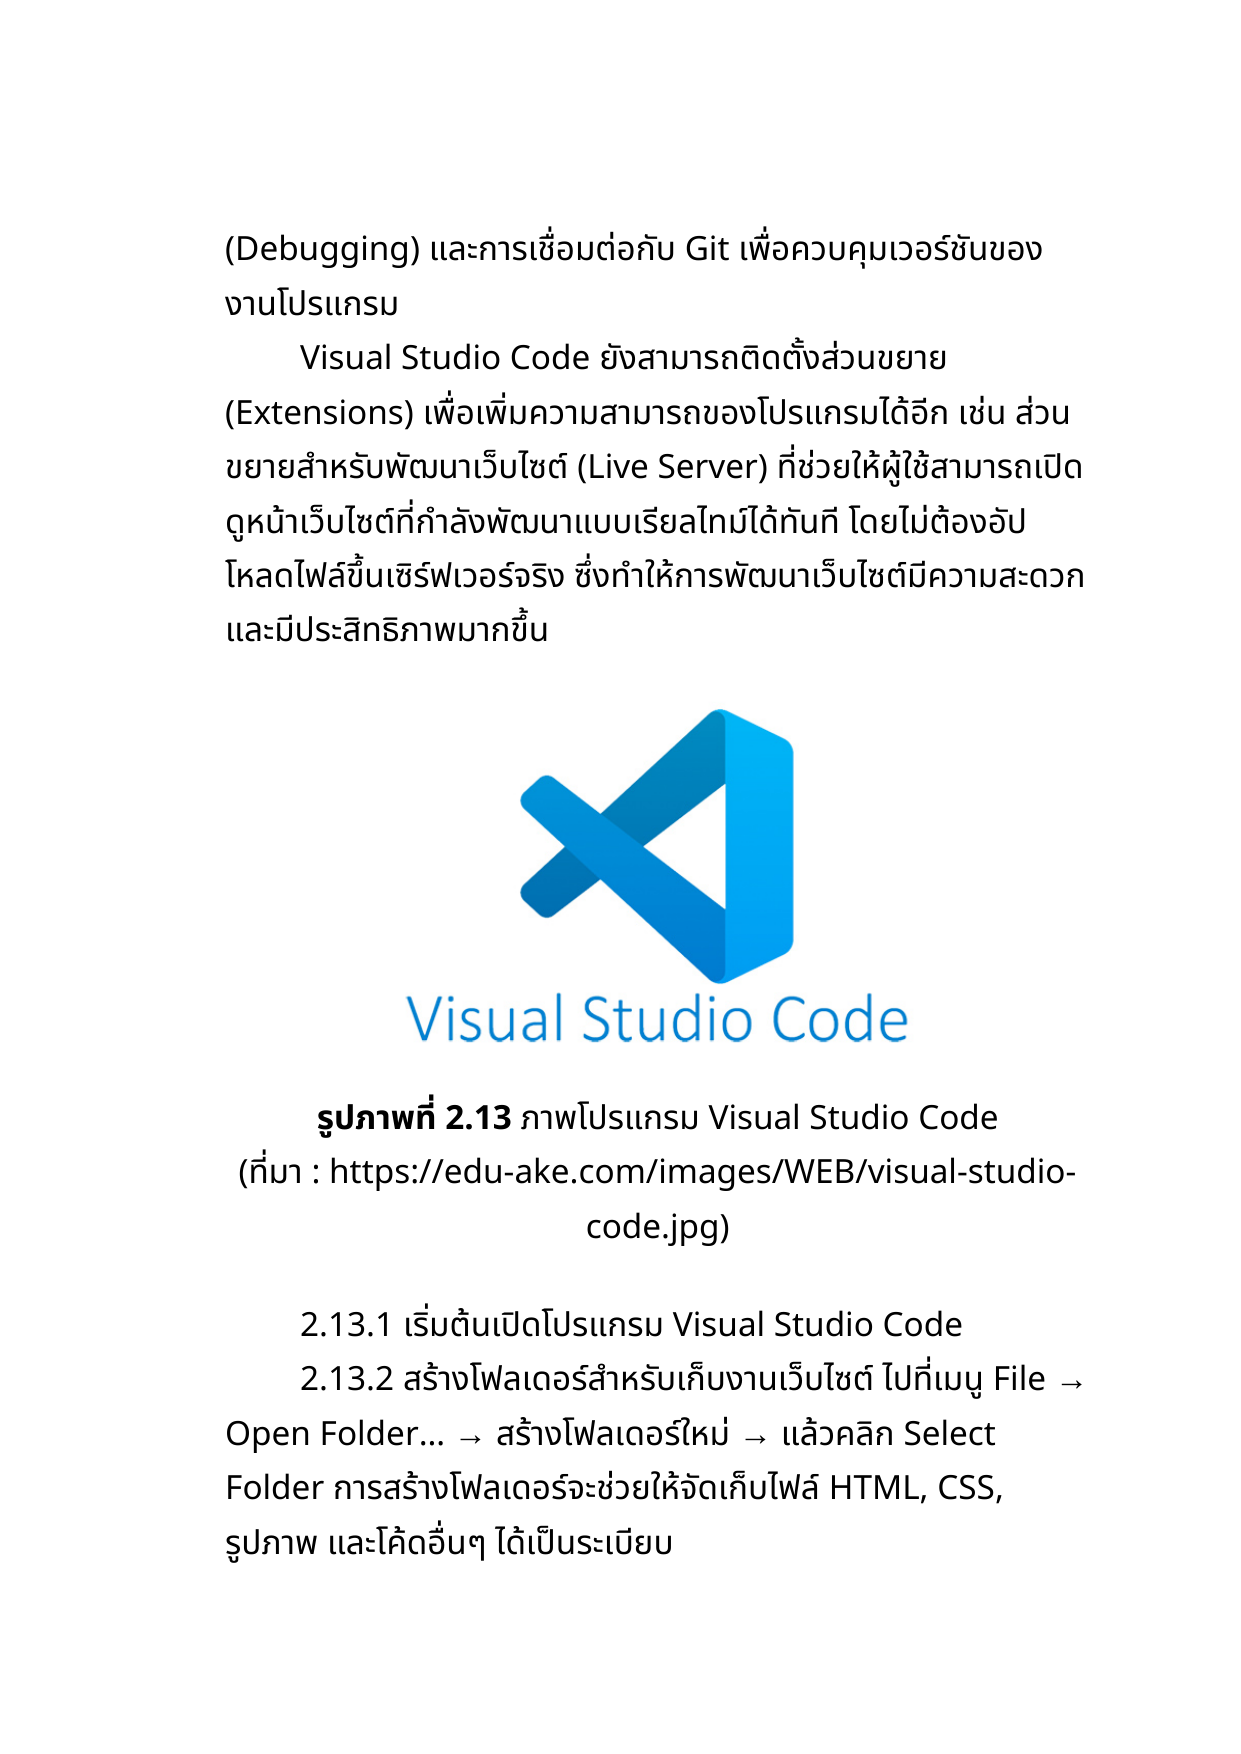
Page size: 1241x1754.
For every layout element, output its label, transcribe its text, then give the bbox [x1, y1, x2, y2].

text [225, 225, 1090, 330]
text Visual Studio Code ยังสามารถติดตั้งส่วนขยาย (Extensions) เพื่อเพิ่มความสามารถของโปรแกรมได้อีก เช่น ส่วนขยายสำหรับพัฒนาเว็บไซต์ (Live Server) ที่ช่วยให้ผู้ใช้สามารถเปิดดูหน้าเว็บไซต์ที่กำลังพัฒนาแบบเรียลไทม์ได้ทันที โดยไม่ต้องอัปโหลดไฟล์ขึ้นเซิร์ฟเวอร์จริง ซึ่งทำให้การพัฒนาเว็บไซต์มีความสะดวกและมีประสิทธิภาพมากขึ้น [225, 334, 1090, 657]
picture [300, 677, 1016, 1092]
text (ที่มา : https://edu-ake.com/images/WEB/visual-studio-code.jpg) [225, 1148, 1090, 1248]
text รูปภาพที่ 2.13 ภาพโปรแกรม Visual Studio Code [225, 1094, 1090, 1144]
text 2.13.1 เริ่มต้นเปิดโปรแกรม Visual Studio Code [225, 1300, 1090, 1351]
text 2.13.2 สร้างโฟลเดอร์สำหรับเก็บงานเว็บไซต์ ไปที่เมนู File → Open Folder… → สร้างโฟลเดอร์ใหม่ → แล้วคลิก Select Folder การสร้างโฟลเดอร์จะช่วยให้จัดเก็บไฟล์ HTML, CSS, รูปภาพ และโค้ดอื่นๆ ได้เป็นระเบียบ [225, 1355, 1090, 1569]
